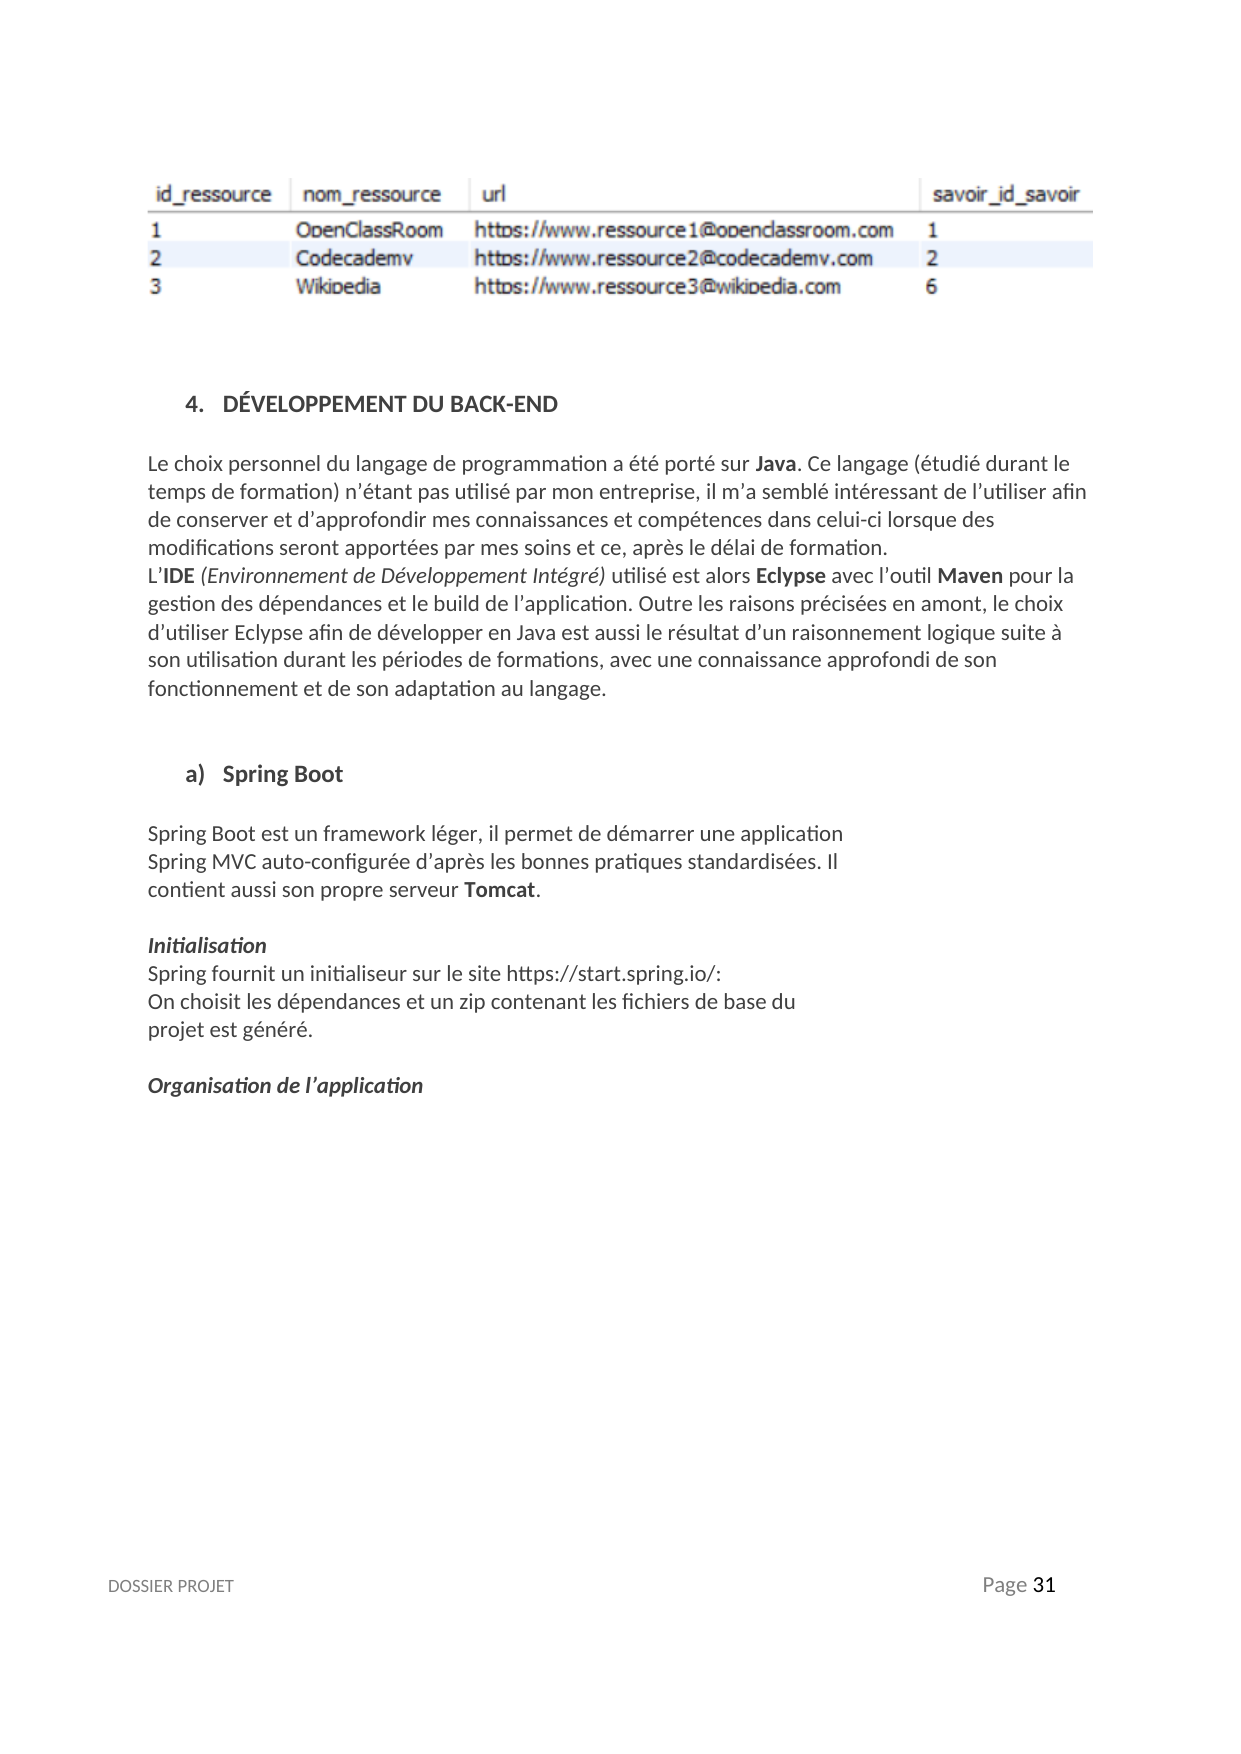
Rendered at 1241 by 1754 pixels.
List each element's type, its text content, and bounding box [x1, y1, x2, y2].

text Le choix personnel du langage de programmation a été porté sur Java. Ce langage (étudié durant le temps de formation) n’étant pas utilisé par mon entreprise, il m’a semblé intéressant de l’utiliser afin de conserver et d’approfondir mes connaissances et compétences dans celui-ci lorsque des modifications seront apportées par mes soins et ce, après le délai de formation. [148, 449, 1093, 562]
text On choisit les dépendances et un zip contenant les fichiers de base du [148, 987, 1093, 1015]
text Spring Boot est un framework léger, il permet de démarrer une application [148, 819, 1093, 847]
text projet est généré. [148, 1015, 1093, 1043]
text contient aussi son propre serveur Tomcat. [148, 875, 1093, 903]
text L’IDE (Environnement de Développement Intégré) utilisé est alors Eclypse avec l’outil Maven pour la gestion des dépendances et le build de l’application. Outre les raisons précisées en amont, le choix d’utiliser Eclypse afin de développer en Java est aussi le résultat d’un raisonnement logique suite à son utilisation durant les périodes de formations, avec une connaissance approfondi de son fonctionnement et de son adaptation au langage. [148, 562, 1093, 702]
text Initialisation [148, 931, 1093, 959]
list DÉVELOPPEMENT DU BACK-END [185, 388, 1093, 419]
text Spring MVC auto-configurée d’après les bonnes pratiques standardisées. Il [148, 847, 1093, 875]
picture [147, 178, 1093, 297]
text Spring fournit un initialiseur sur le site https://start.spring.io/: [148, 959, 1093, 987]
text Organisation de l’application [148, 1071, 1093, 1099]
list Spring Boot [185, 758, 1093, 788]
